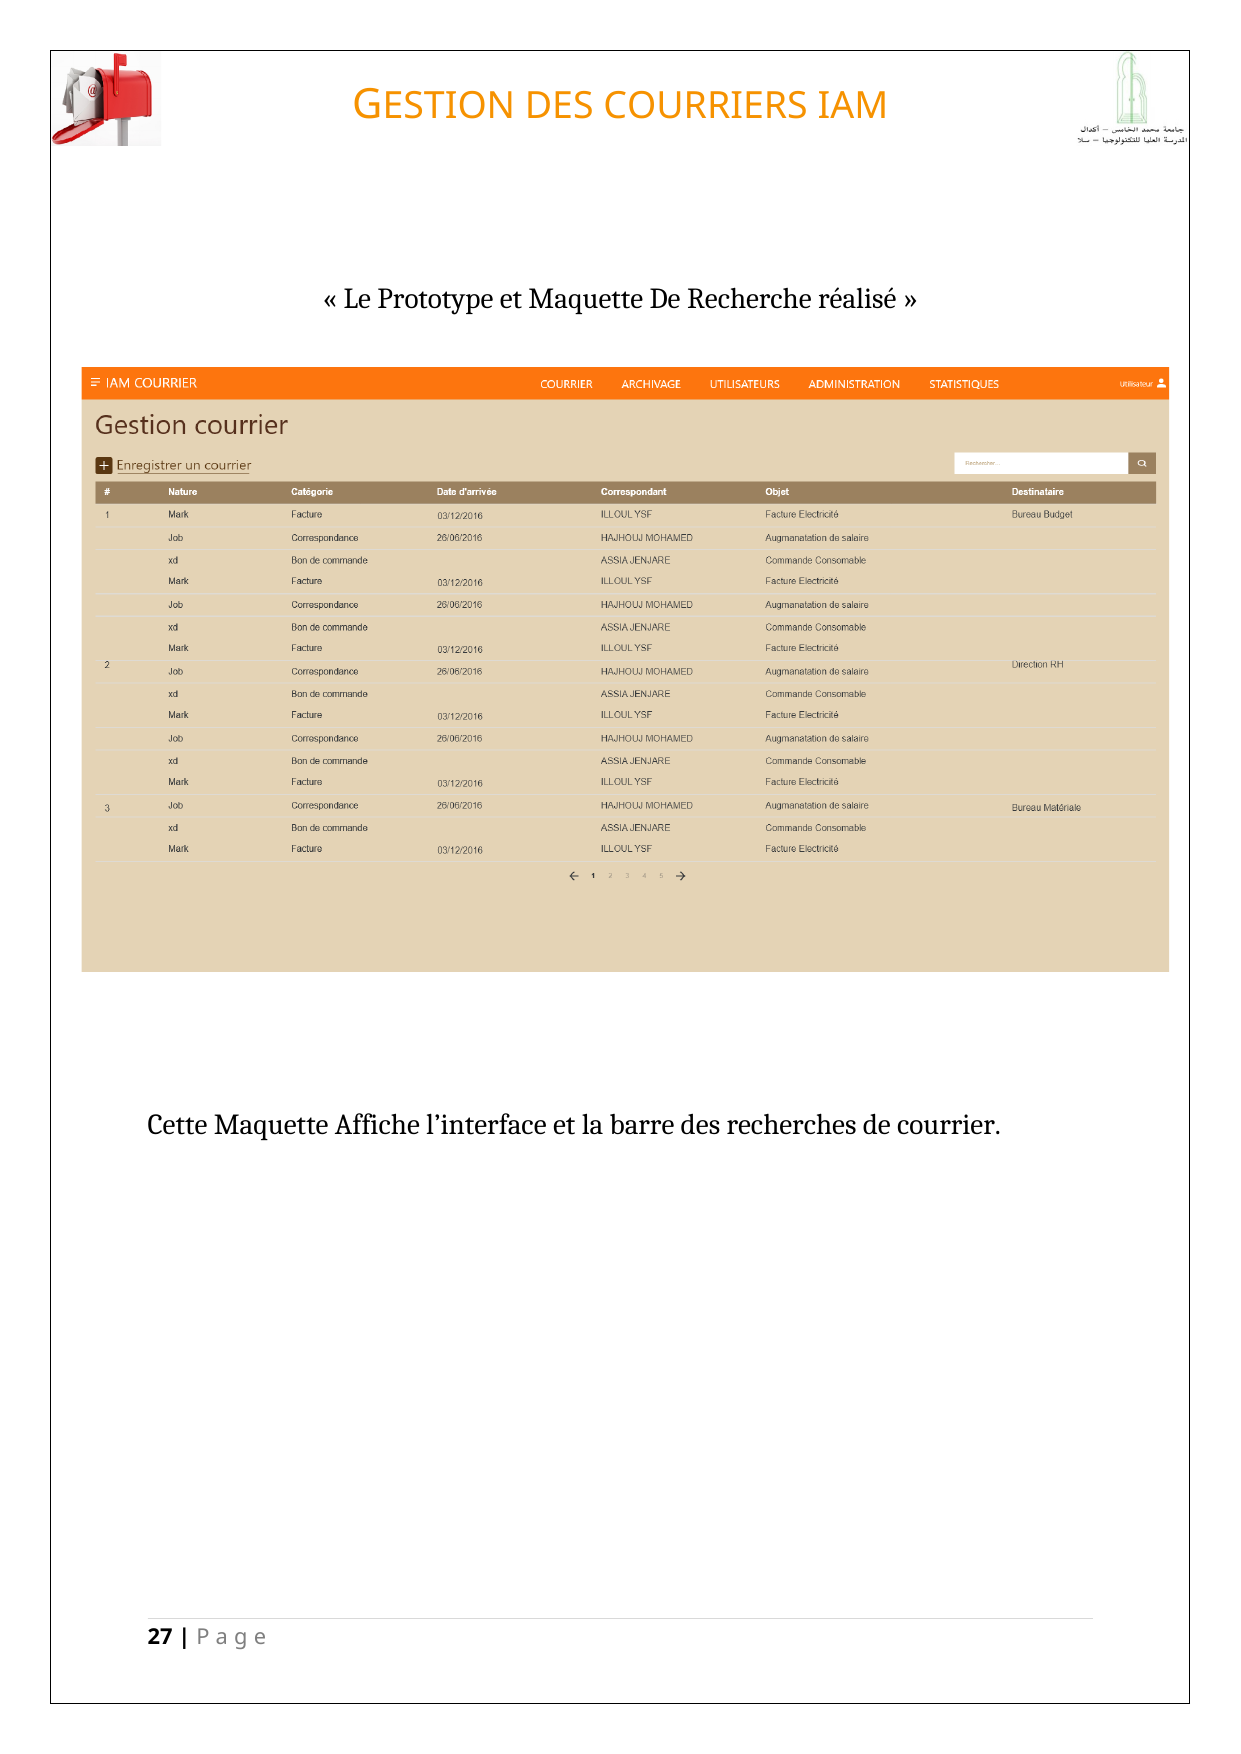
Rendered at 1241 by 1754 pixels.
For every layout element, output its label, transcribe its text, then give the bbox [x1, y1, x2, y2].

picture [81, 367, 1169, 971]
picture [1076, 51, 1188, 146]
picture [51, 51, 162, 146]
text « Le Prototype et Maquette De Recherche réalisé » [147, 282, 1093, 315]
text Cette Maquette Affiche l’interface et la barre des recherches de courrier. [147, 1108, 1093, 1142]
